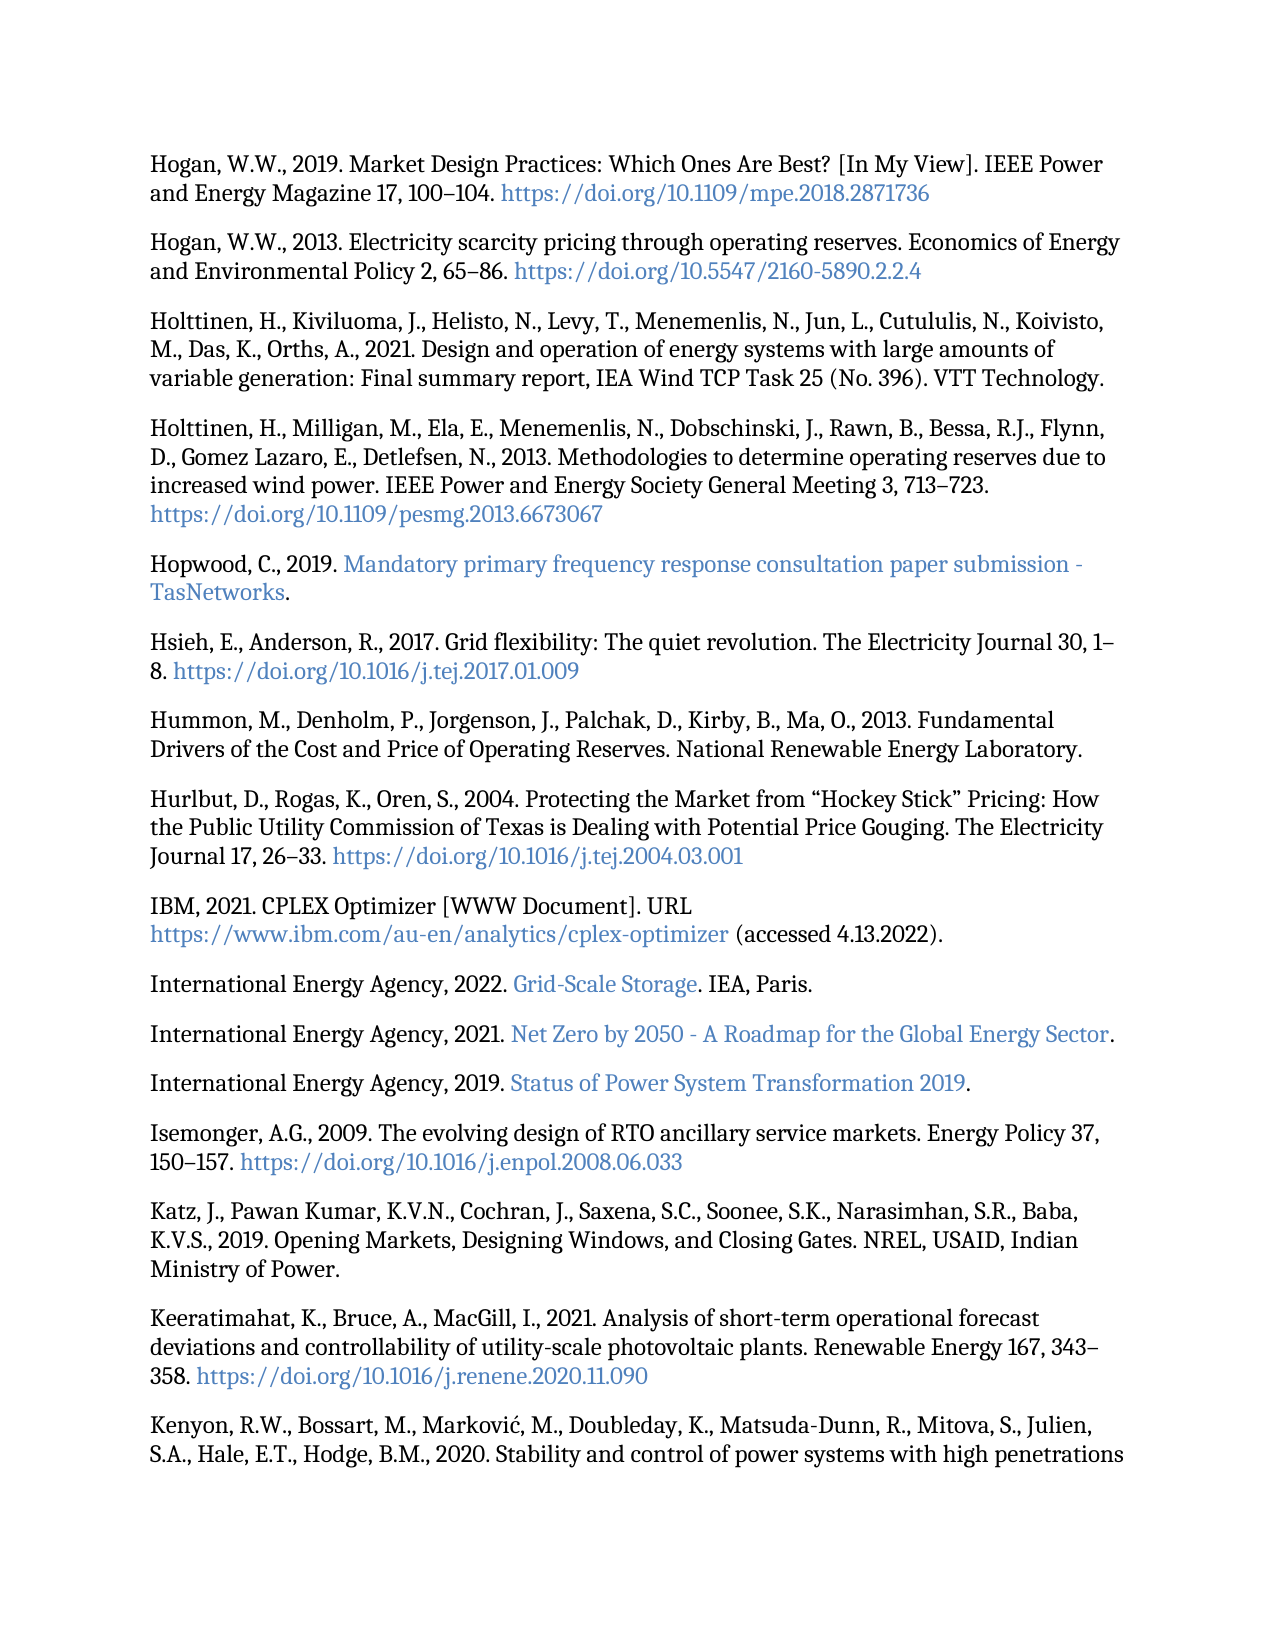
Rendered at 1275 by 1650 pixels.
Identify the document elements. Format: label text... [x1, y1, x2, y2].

text Hummon, M., Denholm, P., Jorgenson, J., Palchak, D., Kirby, B., Ma, O., 2013. Fundamental Drivers of the Cost and Price of Operating Reserves. National Renewable Energy Laboratory. [150, 706, 1125, 764]
text International Energy Agency, 2021. Net Zero by 2050 - A Roadmap for the Global Energy Sector. [150, 1019, 1125, 1048]
text Holttinen, H., Milligan, M., Ela, E., Menemenlis, N., Dobschinski, J., Rawn, B., Bessa, R.J., Flynn, D., Gomez Lazaro, E., Detlefsen, N., 2013. Methodologies to determine operating reserves due to increased wind power. IEEE Power and Energy Society General Meeting 3, 713–723. https://doi.org/10.1109/pesmg.2013.6673067 [150, 414, 1125, 529]
text Hogan, W.W., 2013. Electricity scarcity pricing through operating reserves. Economics of Energy and Environmental Policy 2, 65–86. https://doi.org/10.5547/2160-5890.2.2.4 [150, 228, 1125, 286]
text Holttinen, H., Kiviluoma, J., Helisto, N., Levy, T., Menemenlis, N., Jun, L., Cutululis, N., Koivisto, M., Das, K., Orths, A., 2021. Design and operation of energy systems with large amounts of variable generation: Final summary report, IEA Wind TCP Task 25 (No. 396). VTT Technology. [150, 307, 1125, 393]
text Hopwood, C., 2019. Mandatory primary frequency response consultation paper submission - TasNetworks. [150, 549, 1125, 607]
text Keeratimahat, K., Bruce, A., MacGill, I., 2021. Analysis of short-term operational forecast deviations and controllability of utility-scale photovoltaic plants. Renewable Energy 167, 343–358. https://doi.org/10.1016/j.renene.2020.11.090 [150, 1304, 1125, 1390]
text International Energy Agency, 2022. Grid-Scale Storage. IEA, Paris. [150, 970, 1125, 999]
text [150, 1411, 1125, 1469]
text Katz, J., Pawan Kumar, K.V.N., Cochran, J., Saxena, S.C., Soonee, S.K., Narasimhan, S.R., Baba, K.V.S., 2019. Opening Markets, Designing Windows, and Closing Gates. NREL, USAID, Indian Ministry of Power. [150, 1197, 1125, 1283]
text International Energy Agency, 2019. Status of Power System Transformation 2019. [150, 1069, 1125, 1098]
text Hurlbut, D., Rogas, K., Oren, S., 2004. Protecting the Market from “Hockey Stick” Pricing: How the Public Utility Commission of Texas is Dealing with Potential Price Gouging. The Electricity Journal 17, 26–33. https://doi.org/10.1016/j.tej.2004.03.001 [150, 784, 1125, 871]
text Hsieh, E., Anderson, R., 2017. Grid flexibility: The quiet revolution. The Electricity Journal 30, 1–8. https://doi.org/10.1016/j.tej.2017.01.009 [150, 628, 1125, 685]
text Isemonger, A.G., 2009. The evolving design of RTO ancillary service markets. Energy Policy 37, 150–157. https://doi.org/10.1016/j.enpol.2008.06.033 [150, 1119, 1125, 1176]
text Hogan, W.W., 2019. Market Design Practices: Which Ones Are Best? [In My View]. IEEE Power and Energy Magazine 17, 100–104. https://doi.org/10.1109/mpe.2018.2871736 [150, 150, 1125, 207]
text IBM, 2021. CPLEX Optimizer [WWW Document]. URL https://www.ibm.com/au-en/analytics/cplex-optimizer (accessed 4.13.2022). [150, 892, 1125, 949]
